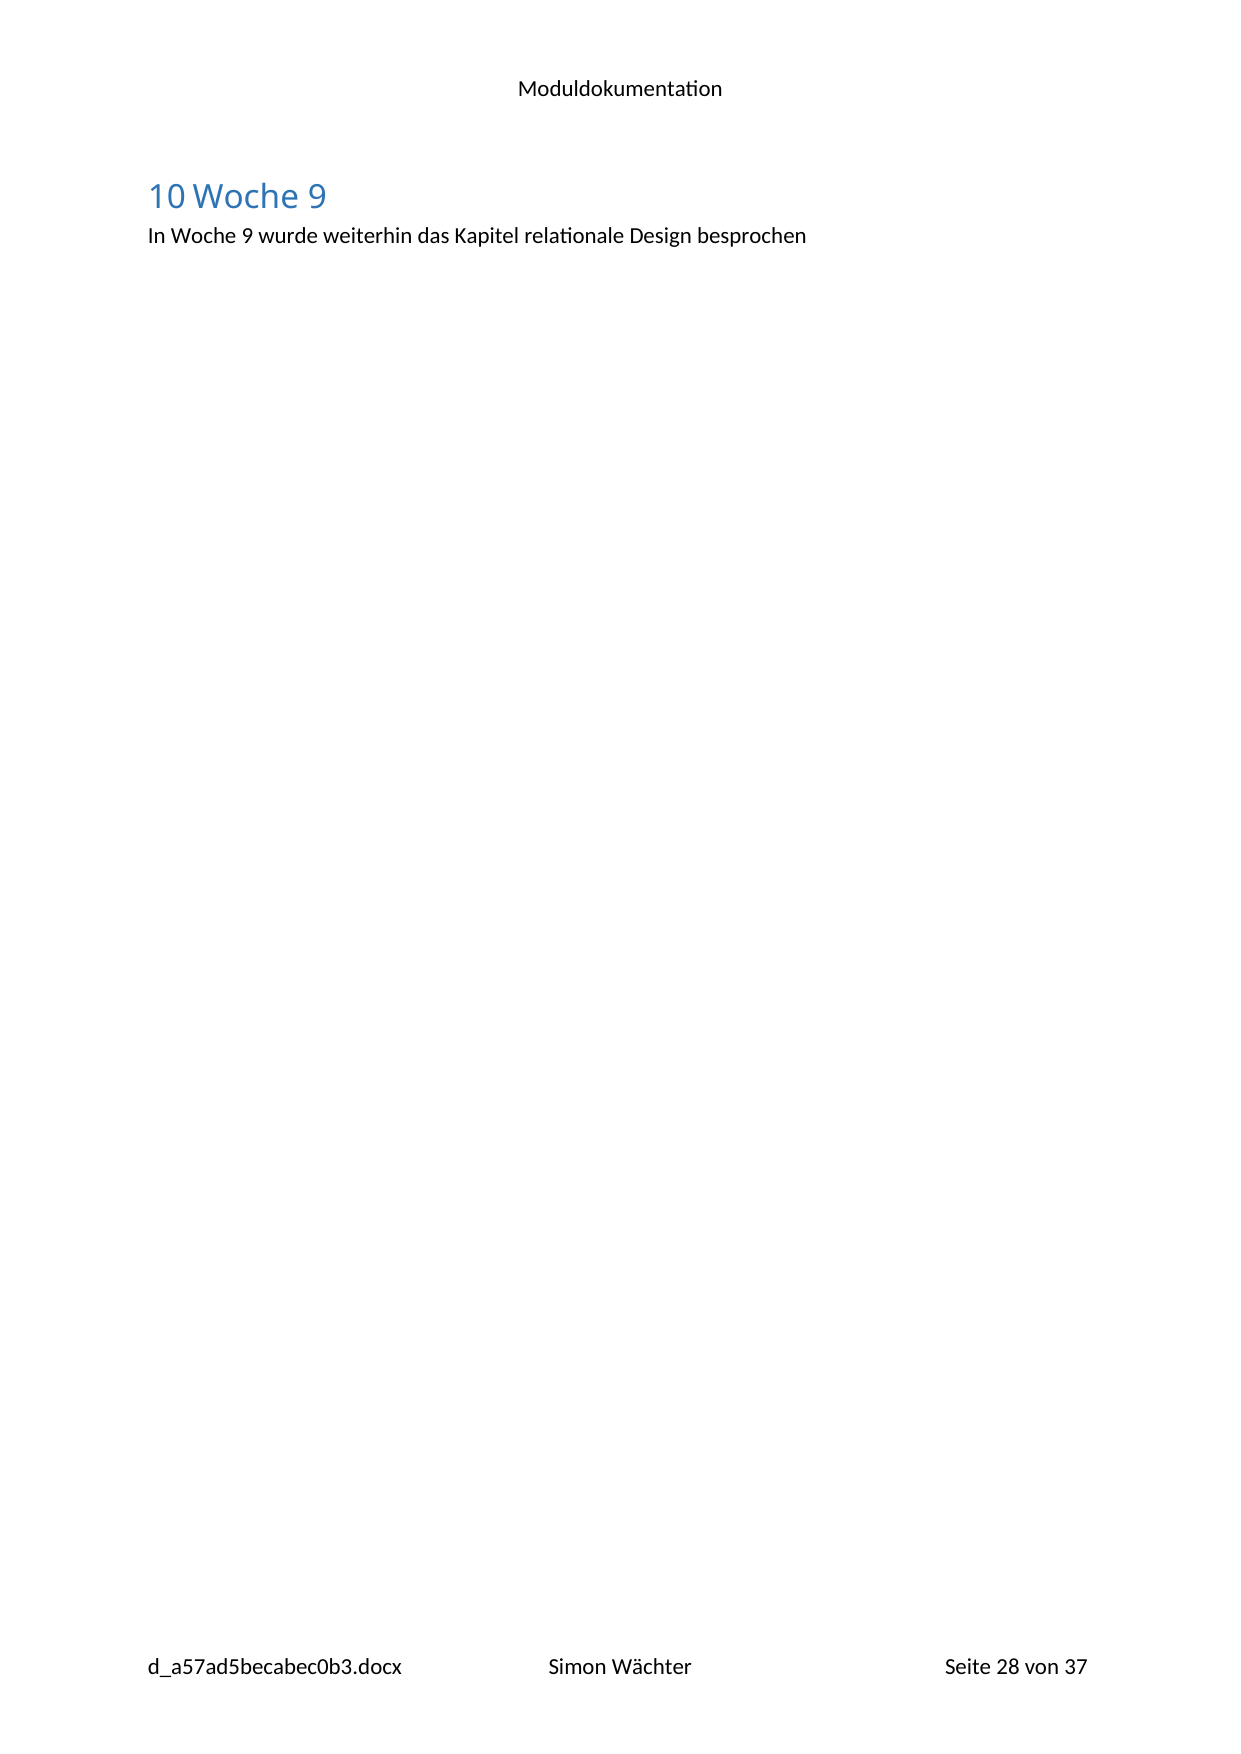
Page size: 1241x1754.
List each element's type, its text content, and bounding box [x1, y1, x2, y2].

text In Woche 9 wurde weiterhin das Kapitel relationale Design besprochen [148, 222, 1093, 249]
subtitle Woche 9 [148, 173, 1093, 218]
